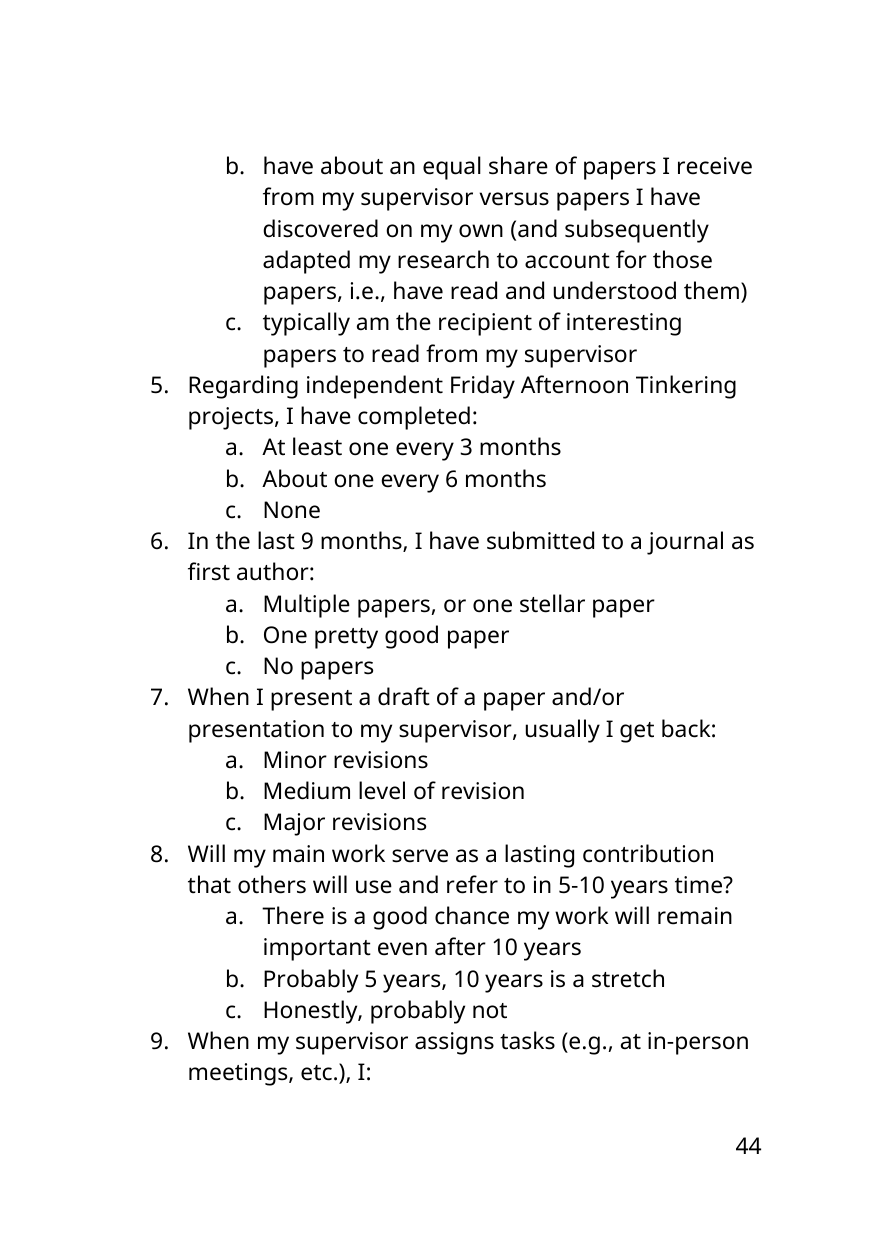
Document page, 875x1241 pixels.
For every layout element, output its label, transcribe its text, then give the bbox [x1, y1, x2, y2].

list About one every 6 months [225, 462, 762, 494]
list Probably 5 years, 10 years is a stretch [225, 962, 762, 994]
list typically am the recipient of interesting papers to read from my supervisor [225, 306, 762, 369]
list No papers [225, 650, 762, 681]
list At least one every 3 months [225, 431, 762, 462]
list Major revisions [225, 806, 762, 837]
list Will my main work serve as a lasting contribution that others will use and refer to in 5-10 years time? [150, 837, 762, 900]
list One pretty good paper [225, 619, 762, 650]
list In the last 9 months, I have submitted to a journal as first author: [150, 525, 762, 587]
list There is a good chance my work will remain important even after 10 years [225, 900, 762, 962]
list None [225, 494, 762, 525]
list have about an equal share of papers I receive from my supervisor versus papers I have discovered on my own (and subsequently adapted my research to account for those papers, i.e., have read and understood them) [225, 150, 762, 306]
list Regarding independent Friday Afternoon Tinkering projects, I have completed: [150, 369, 762, 431]
list When I present a draft of a paper and/or presentation to my supervisor, usually I get back: [150, 681, 762, 744]
list Minor revisions [225, 744, 762, 775]
list Multiple papers, or one stellar paper [225, 587, 762, 619]
list Honestly, probably not [225, 994, 762, 1025]
list Medium level of revision [225, 775, 762, 806]
list When my supervisor assigns tasks (e.g., at in-person meetings, etc.), I: [150, 1025, 762, 1087]
